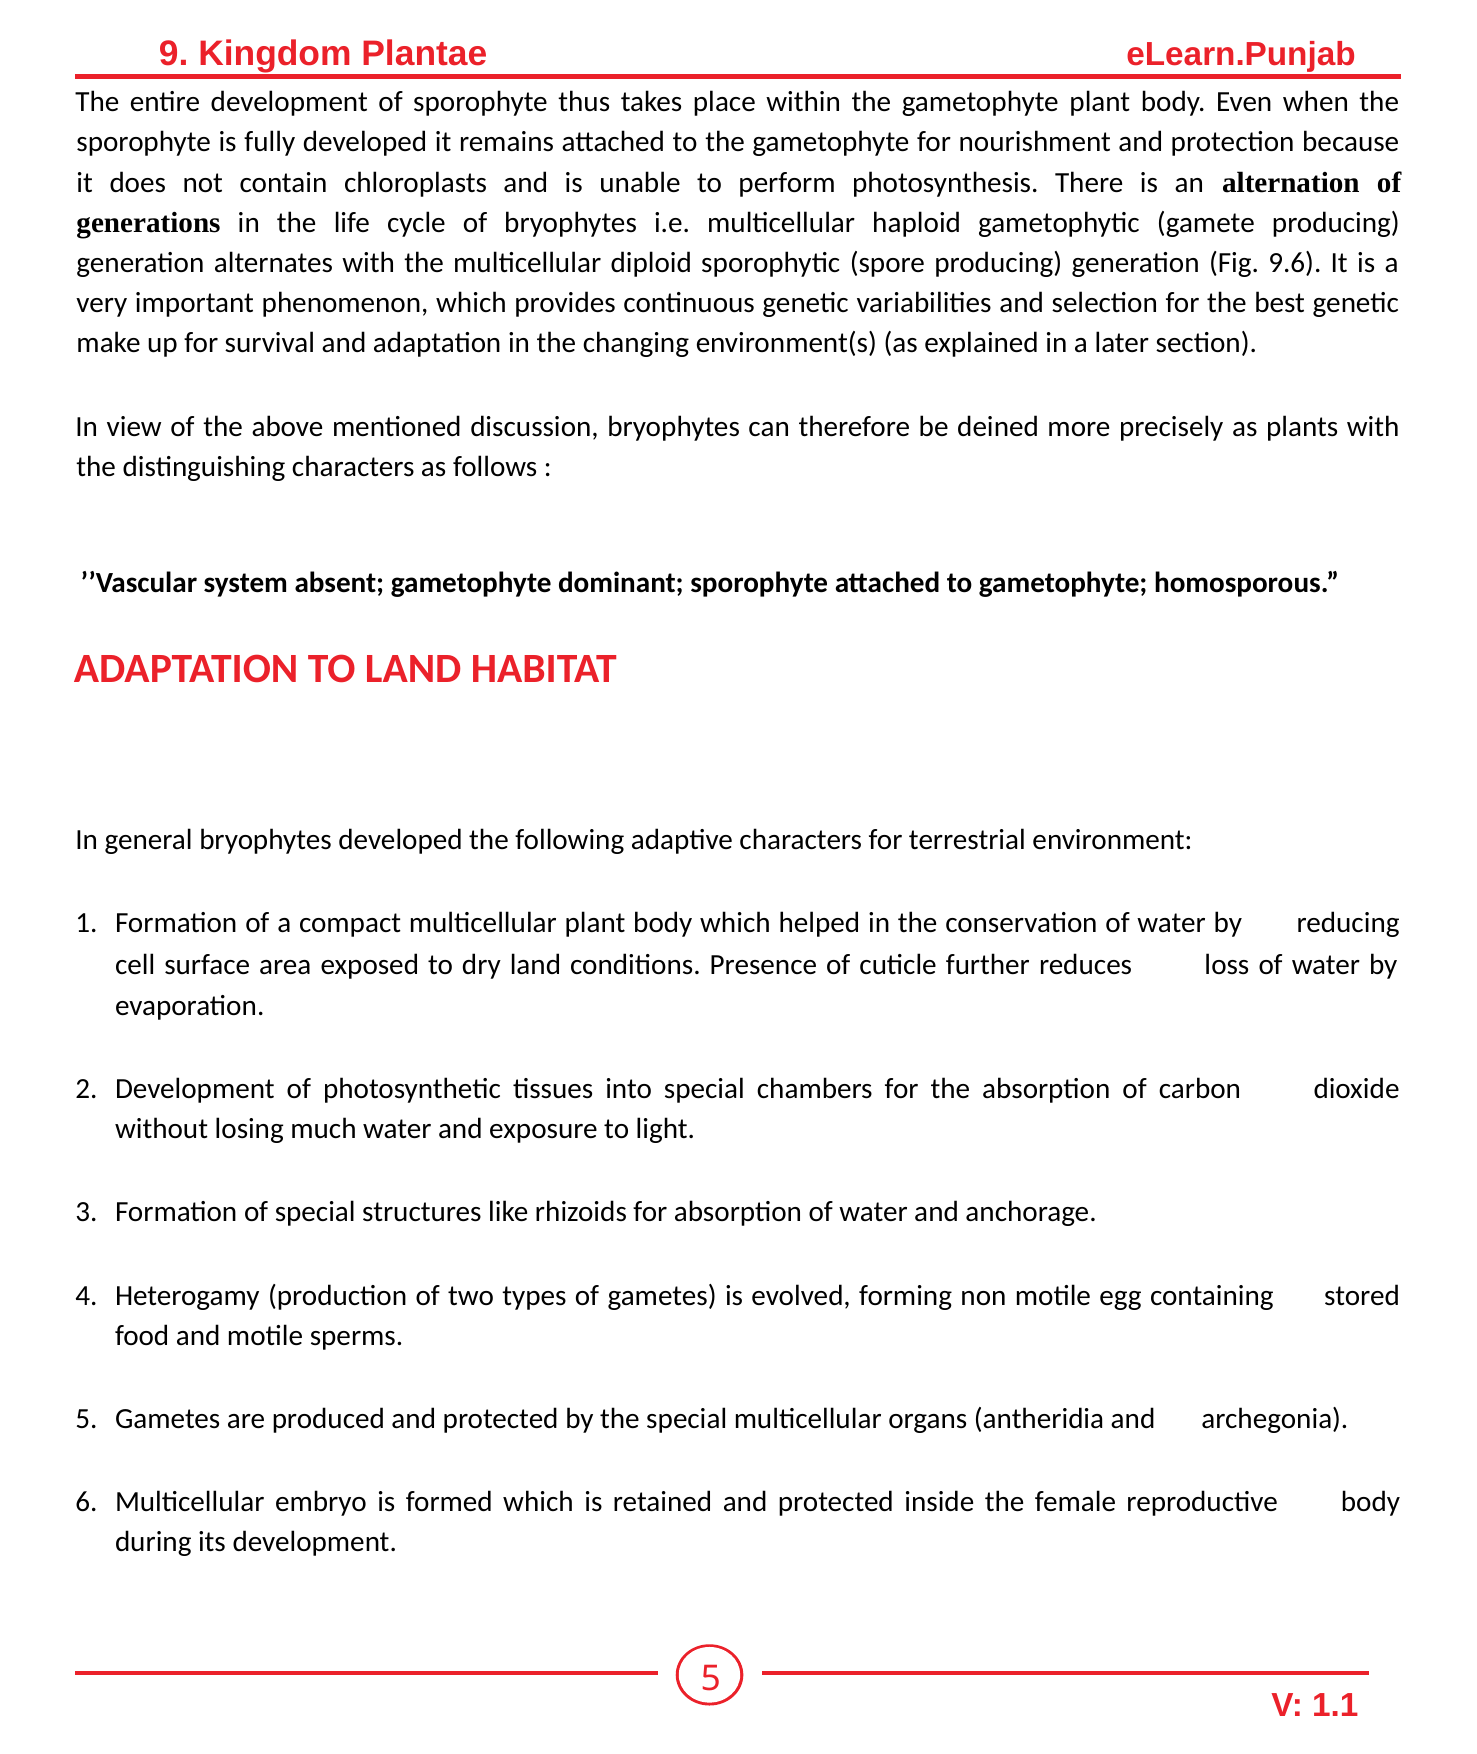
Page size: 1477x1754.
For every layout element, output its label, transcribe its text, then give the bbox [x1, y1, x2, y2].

text In view of the above mentioned discussion, bryophytes can therefore be deined more precisely as plants with the distinguishing characters as follows : [75, 408, 1401, 483]
list Formation of special structures like rhizoids for absorption of water and anchorage. [75, 1193, 1401, 1229]
text ’’Vascular system absent; gametophyte dominant; sporophyte attached to gametophyte; homosporous.” [74, 564, 1403, 600]
list Formation of a compact multicellular plant body which helped in the conservation of water by reducing cell surface area exposed to dry land conditions. Presence of cuticle further reduces loss of water by evaporation. [75, 904, 1401, 1023]
text In general bryophytes developed the following adaptive characters for terrestrial environment: [75, 821, 1401, 857]
list Development of photosynthetic tissues into special chambers for the absorption of carbon dioxide without losing much water and exposure to light. [75, 1070, 1401, 1146]
subtitle ADAPTATION TO LAND HABITAT [74, 642, 1403, 693]
list Heterogamy (production of two types of gametes) is evolved, forming non motile egg containing stored food and motile sperms. [75, 1277, 1401, 1352]
list Gametes are produced and protected by the special multicellular organs (antheridia and archegonia). [75, 1400, 1401, 1436]
list Multicellular embryo is formed which is retained and protected inside the female reproductive body during its development. [75, 1483, 1401, 1559]
text The entire development of sporophyte thus takes place within the gametophyte plant body. Even when the sporophyte is fully developed it remains attached to the gametophyte for nourishment and protection because it does not contain chloroplasts and is unable to perform photosynthesis. There is an alternation of generations in the life cycle of bryophytes i.e. multicellular haploid gametophytic (gamete producing) generation alternates with the multicellular diploid sporophytic (spore producing) generation (Fig. 9.6). It is a very important phenomenon, which provides continuous genetic variabilities and selection for the best genetic make up for survival and adaptation in the changing environment(s) (as explained in a later section). [75, 75, 1401, 360]
